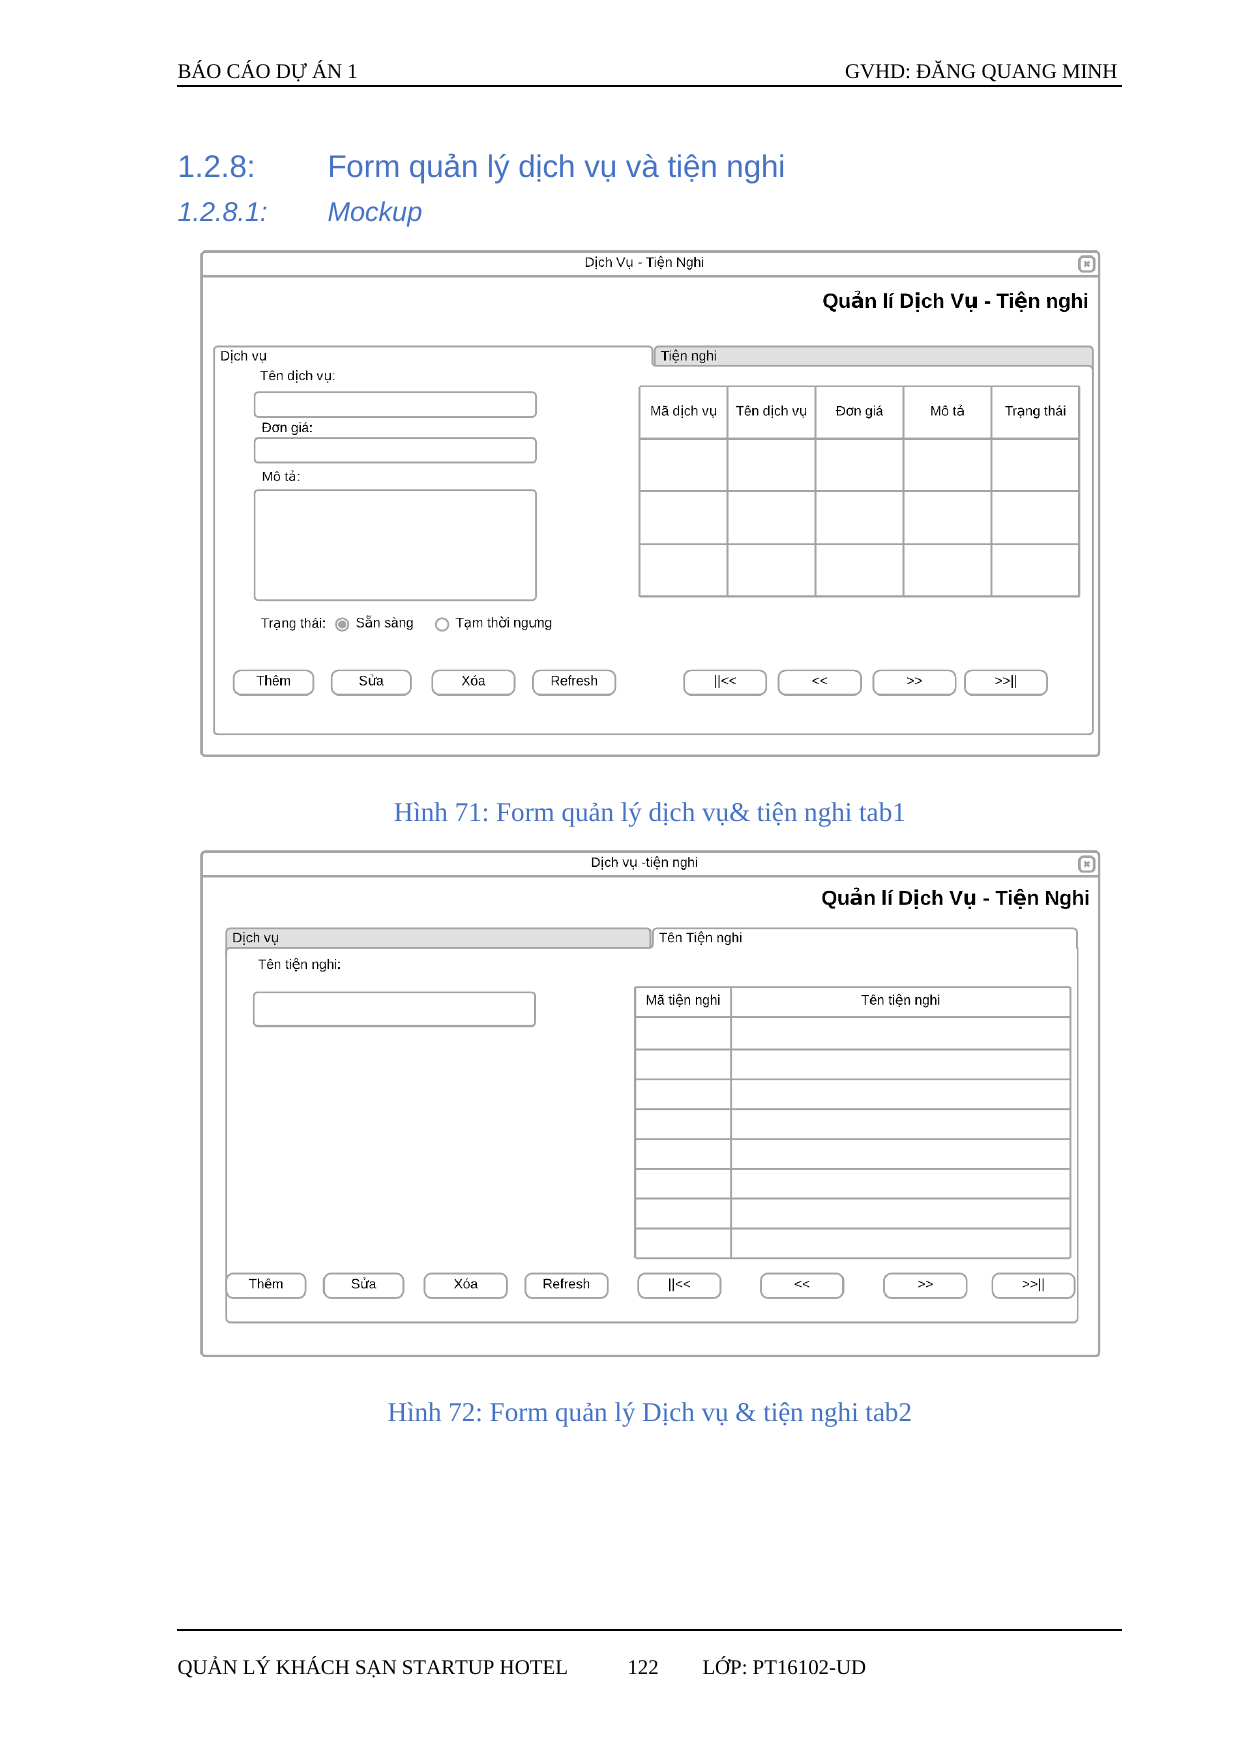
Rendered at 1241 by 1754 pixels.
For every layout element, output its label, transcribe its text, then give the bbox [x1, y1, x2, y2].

text Hình 71: Form quản lý dịch vụ& tiện nghi tab1 [177, 796, 1122, 827]
subtitle Mockup [177, 196, 1122, 227]
text Hình 72: Form quản lý Dịch vụ & tiện nghi tab2 [177, 1396, 1122, 1427]
picture [177, 227, 1123, 780]
picture [177, 827, 1123, 1380]
subtitle Form quản lý dịch vụ và tiện nghi [177, 148, 1122, 184]
